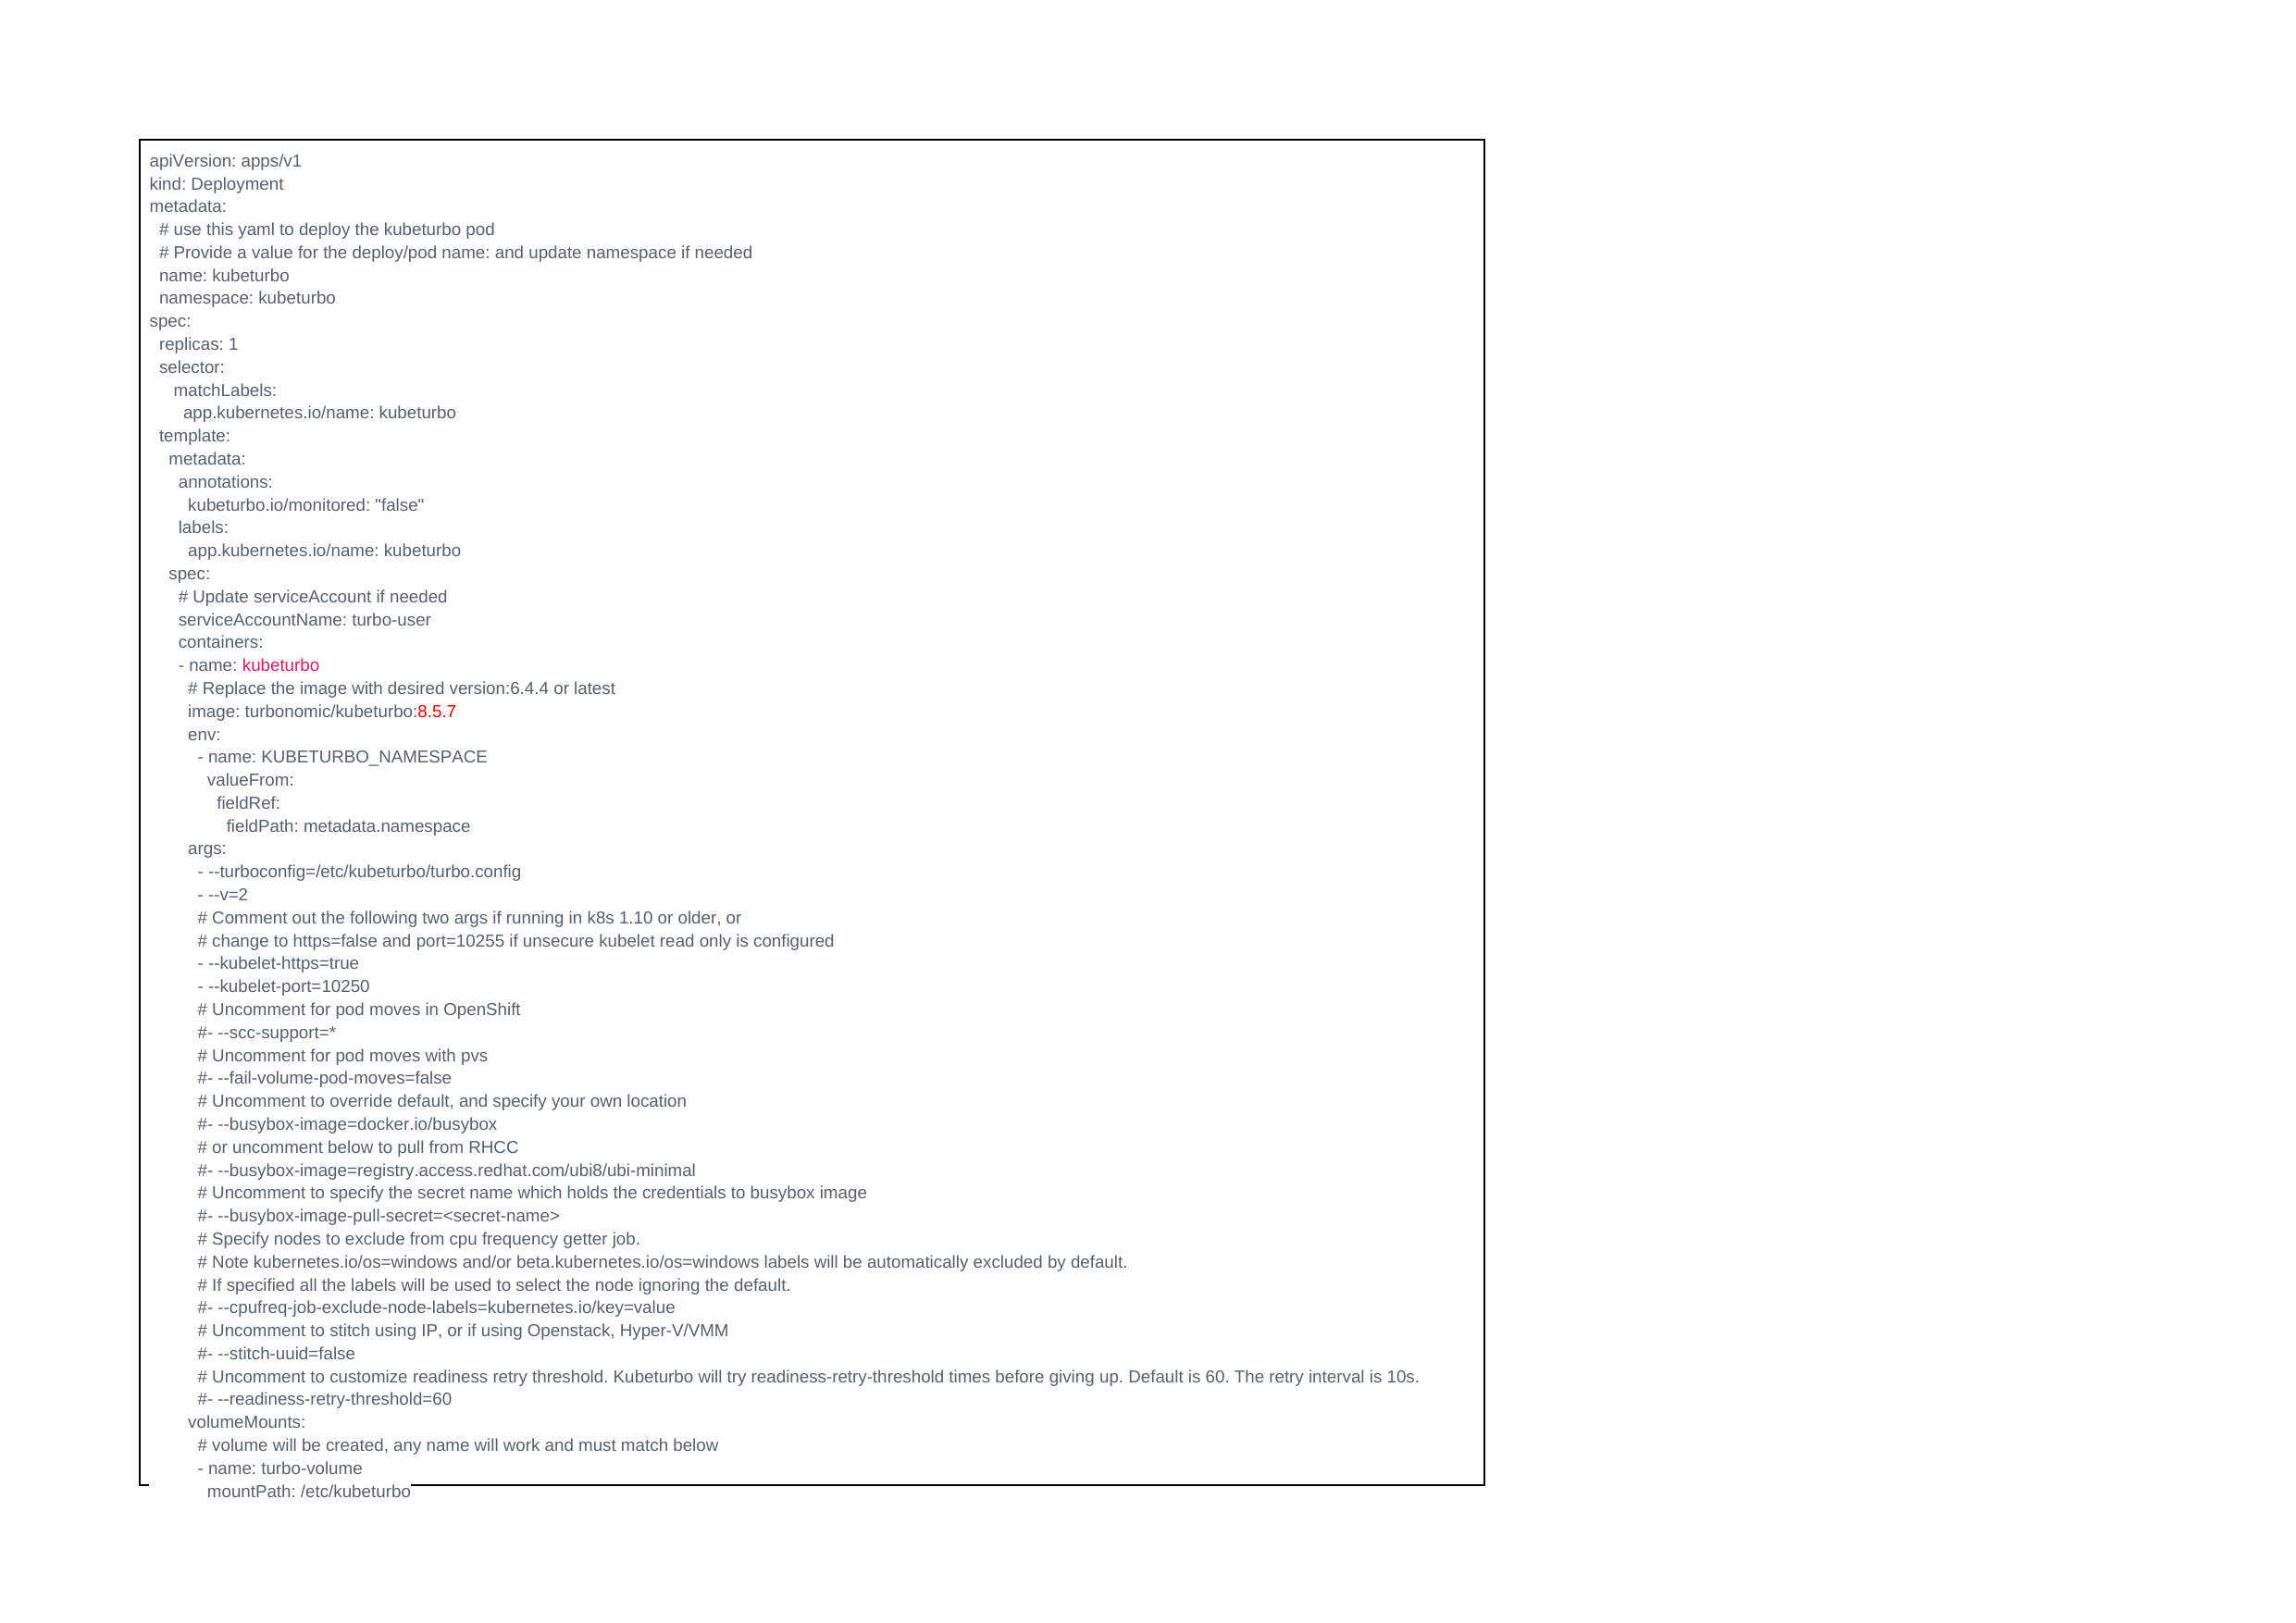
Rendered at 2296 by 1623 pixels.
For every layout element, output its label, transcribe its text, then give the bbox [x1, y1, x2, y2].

table_header apiVersion: apps/v1 kind: Deployment metadata: # use this yaml to deploy the kubeturbo pod # Provide a value for the deploy/pod name: and update namespace if needed name: kubeturbo namespace: kubeturbo spec: replicas: 1 selector: matchLabels: app.kubernetes.io/name: kubeturbo template: metadata: annotations: kubeturbo.io/monitored: "false" labels: app.kubernetes.io/name: kubeturbo spec: # Update serviceAccount if needed serviceAccountName: turbo-user containers: - name: kubeturbo # Replace the image with desired version:6.4.4 or latest image: turbonomic/kubeturbo:8.5.7 env: - name: KUBETURBO_NAMESPACE valueFrom: fieldRef: fieldPath: metadata.namespace args: - --turboconfig=/etc/kubeturbo/turbo.config - --v=2 # Comment out the following two args if running in k8s 1.10 or older, or # change to https=false and port=10255 if unsecure kubelet read only is configured - --kubelet-https=true - --kubelet-port=10250 # Uncomment for pod moves in OpenShift #- --scc-support=* # Uncomment for pod moves with pvs #- --fail-volume-pod-moves=false # Uncomment to override default, and specify your own location #- --busybox-image=docker.io/busybox # or uncomment below to pull from RHCC #- --busybox-image=registry.access.redhat.com/ubi8/ubi-minimal # Uncomment to specify the secret name which holds the credentials to busybox image #- --busybox-image-pull-secret=<secret-name> # Specify nodes to exclude from cpu frequency getter job. # Note kubernetes.io/os=windows and/or beta.kubernetes.io/os=windows labels will be automatically excluded by default. # If specified all the labels will be used to select the node ignoring the default. #- --cpufreq-job-exclude-node-labels=kubernetes.io/key=value # Uncomment to stitch using IP, or if using Openstack, Hyper-V/VMM #- --stitch-uuid=false # Uncomment to customize readiness retry threshold. Kubeturbo will try readiness-retry-threshold times before giving up. Default is 60. The retry interval is 10s. #- --readiness-retry-threshold=60 volumeMounts: # volume will be created, any name will work and must match below - name: turbo-volume mountPath: /etc/kubeturbo readOnly: true - name: turbonomic-credentials-volume mountPath: /etc/turbonomic-credentials readOnly: true - name: varlog mountPath: /var/log volumes: - name: turbo-volume configMap: # Update configMap name if needed name: turbo-config - name: turbonomic-credentials-volume secret: defaultMode: 420 optional: true # Update secret name if needed secretName: turbonomic-credentials - name: varlog emptyDir: {} restartPolicy: Always [141, 141, 1483, 1484]
